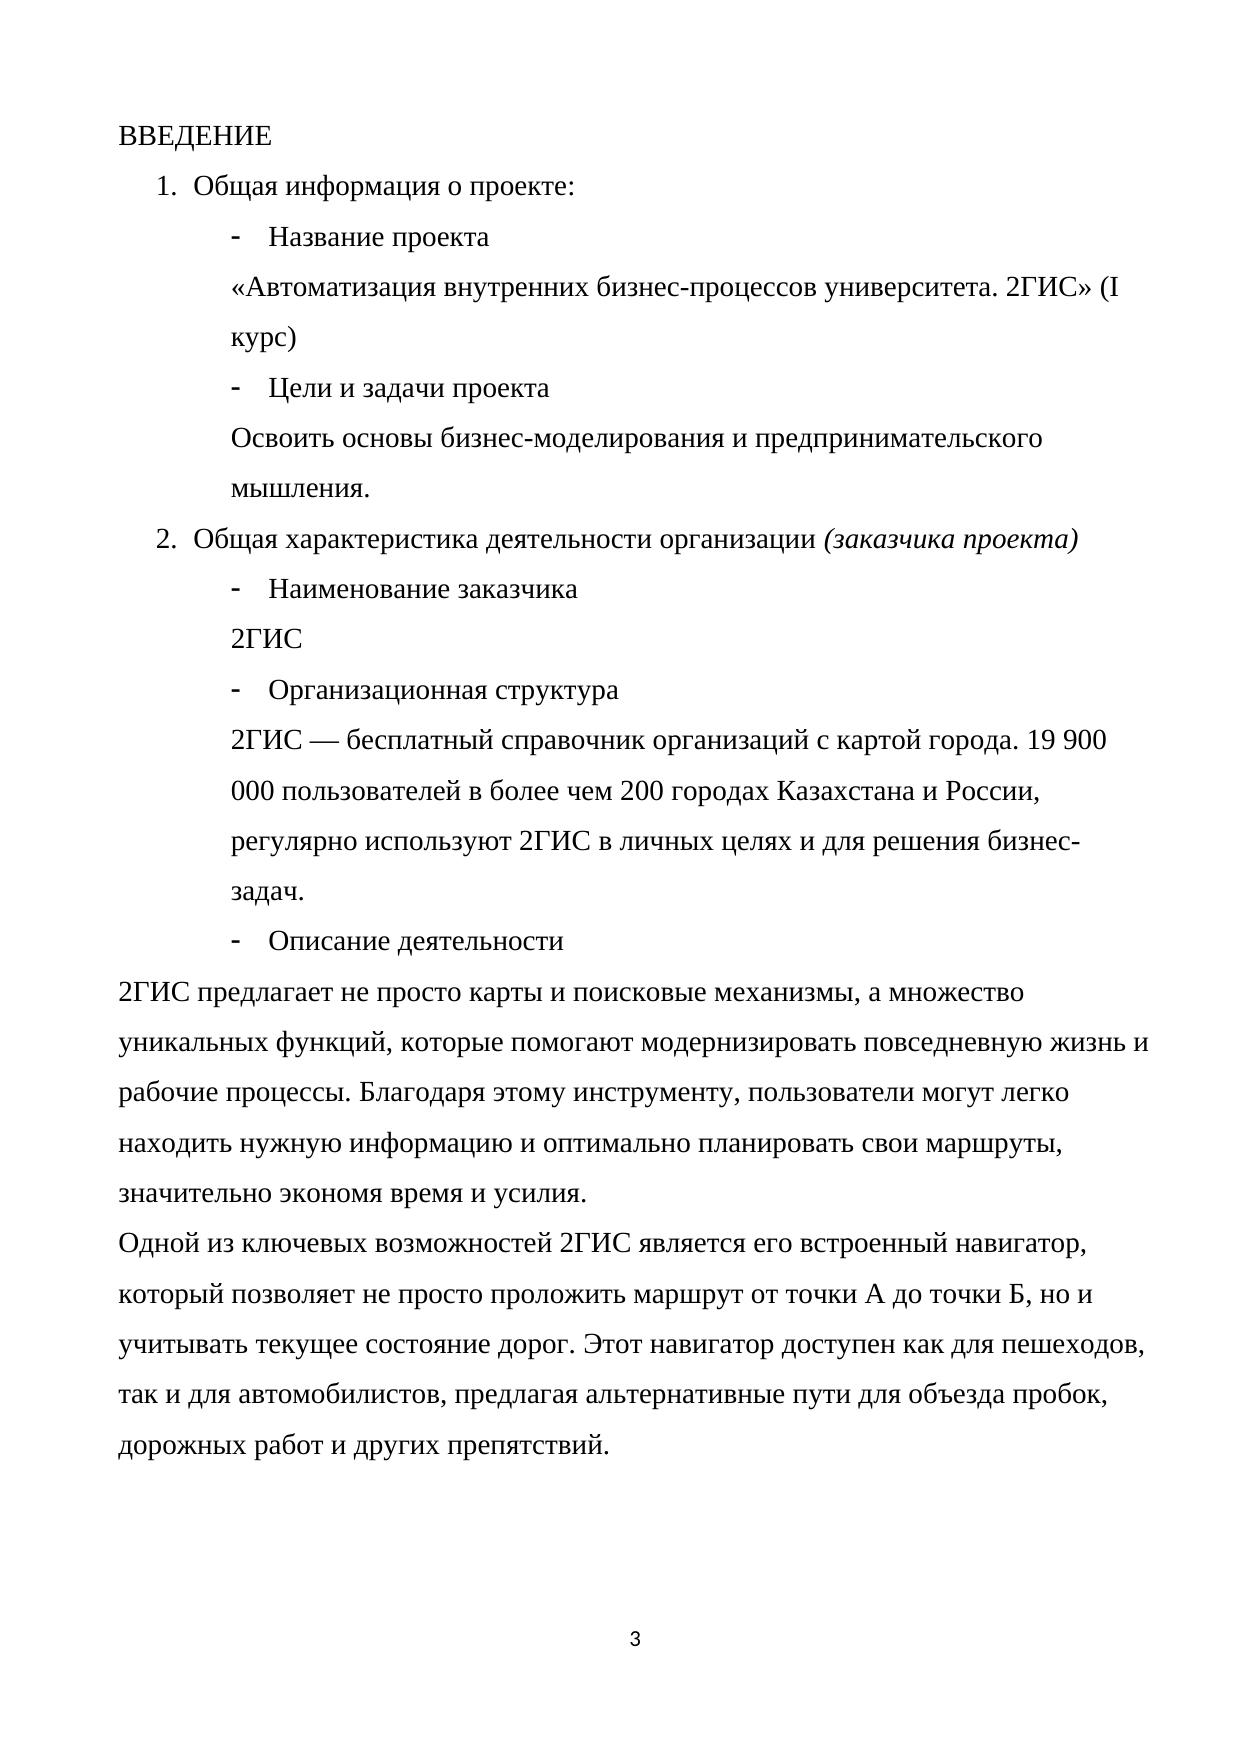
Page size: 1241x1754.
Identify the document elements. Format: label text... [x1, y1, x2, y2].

text ВВЕДЕНИЕ [118, 118, 1152, 152]
text «Автоматизация внутренних бизнес-процессов университета. 2ГИС» (I курс) [231, 269, 1152, 353]
text 2ГИС предлагает не просто карты и поисковые механизмы, а множество уникальных функций, которые помогают модернизировать повседневную жизнь и рабочие процессы. Благодаря этому инструменту, пользователи могут легко находить нужную информацию и оптимально планировать свои маршруты, значительно экономя время и усилия. [118, 974, 1152, 1209]
list Общая информация о проекте: [156, 168, 1152, 202]
text 2ГИС — бесплатный справочник организаций с картой города. 19 900 000 пользователей в более чем 200 городах Казахстана и России, регулярно используют 2ГИС в личных целях и для решения бизнес-задач. [231, 722, 1152, 907]
list Организационная структура [231, 672, 1152, 706]
list Описание деятельности [231, 923, 1152, 957]
list Наименование заказчика [231, 571, 1152, 605]
list Общая характеристика деятельности организации (заказчика проекта) [156, 521, 1152, 554]
text Одной из ключевых возможностей 2ГИС является его встроенный навигатор, который позволяет не просто проложить маршрут от точки А до точки Б, но и учитывать текущее состояние дорог. Этот навигатор доступен как для пешеходов, так и для автомобилистов, предлагая альтернативные пути для объезда пробок, дорожных работ и других препятствий. [118, 1226, 1152, 1460]
list Название проекта [231, 219, 1152, 252]
list Цели и задачи проекта [231, 370, 1152, 403]
text Освоить основы бизнес-моделирования и предпринимательского мышления. [231, 420, 1152, 504]
text 2ГИС [231, 622, 1152, 655]
